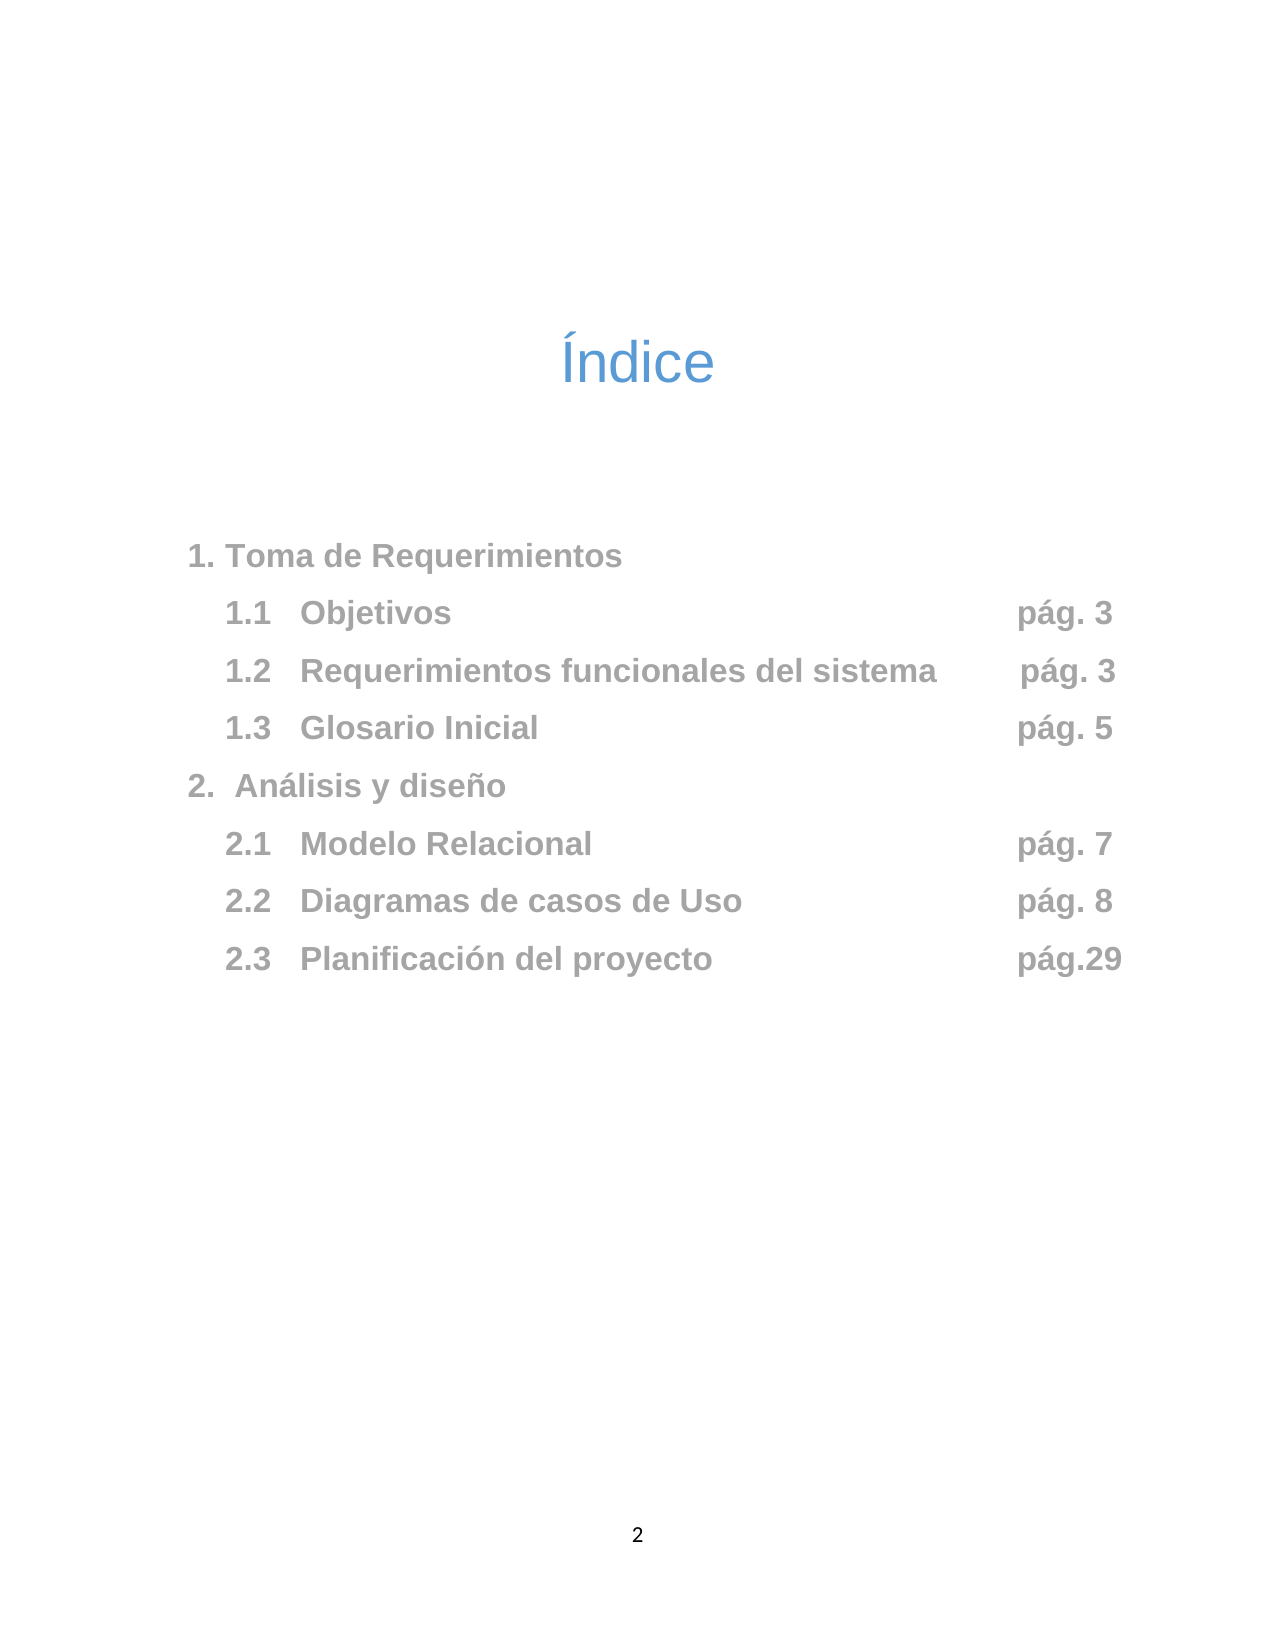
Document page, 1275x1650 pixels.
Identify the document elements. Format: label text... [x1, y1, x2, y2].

list Glosario Inicial pág. 5 [225, 708, 1125, 747]
list Toma de Requerimientos [187, 536, 1125, 574]
list Requerimientos funcionales del sistema pág. 3 [225, 651, 1125, 689]
list Objetivos pág. 3 [225, 593, 1125, 632]
text Índice [150, 328, 1125, 395]
list Diagramas de casos de Uso pág. 8 [225, 881, 1125, 920]
list Modelo Relacional pág. 7 [225, 824, 1125, 862]
list Planificación del proyecto pág.29 [225, 939, 1125, 977]
list Análisis y diseño [187, 766, 1125, 804]
